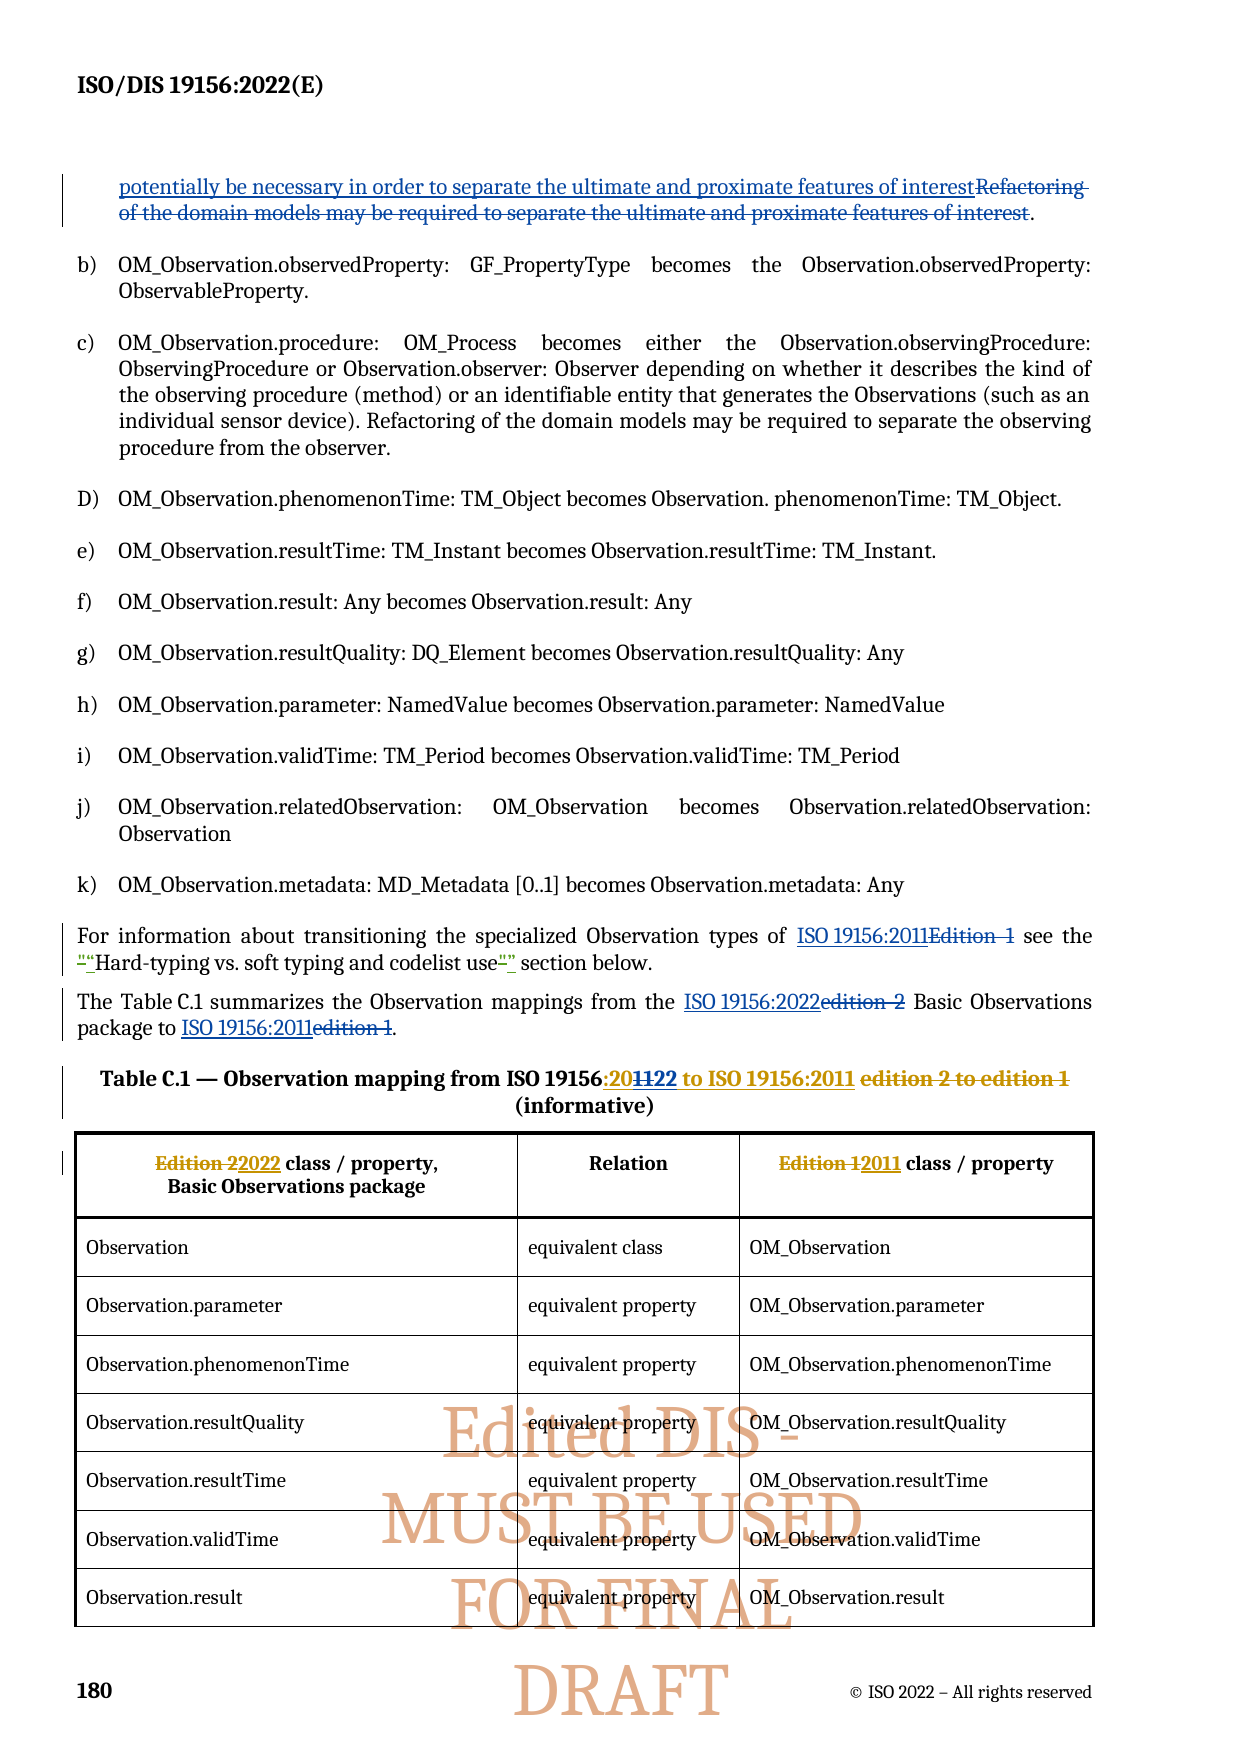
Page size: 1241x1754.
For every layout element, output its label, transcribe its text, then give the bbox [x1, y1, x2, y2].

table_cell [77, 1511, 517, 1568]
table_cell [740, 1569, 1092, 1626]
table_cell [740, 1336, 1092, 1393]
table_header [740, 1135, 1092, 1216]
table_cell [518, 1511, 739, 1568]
list D) OM_Observation.phenomenonTime: TM_Object becomes Observation. phenomenonTime: TM_Object. [77, 486, 1092, 512]
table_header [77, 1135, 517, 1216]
list k) OM_Observation.metadata: MD_Metadata [0..1] becomes Observation.metadata: Any [77, 872, 1092, 898]
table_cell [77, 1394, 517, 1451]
text The Table C.1 summarizes the Observation mappings from the Basic Observations package to . [77, 988, 1092, 1041]
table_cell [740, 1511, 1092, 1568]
list f) OM_Observation.result: Any becomes Observation.result: Any [77, 589, 1092, 615]
list b) OM_Observation.observedProperty: GF_PropertyType becomes the Observation.observedProperty: ObservableProperty. [77, 252, 1092, 304]
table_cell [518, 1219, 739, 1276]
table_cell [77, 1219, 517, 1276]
text For information about transitioning the specialized Observation types of see the Hard-typing vs. soft typing and codelist use section below. [77, 923, 1092, 976]
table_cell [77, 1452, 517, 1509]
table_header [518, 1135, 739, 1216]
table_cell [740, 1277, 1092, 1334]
list e) OM_Observation.resultTime: TM_Instant becomes Observation.resultTime: TM_Instant. [77, 537, 1092, 564]
list h) OM_Observation.parameter: NamedValue becomes Observation.parameter: NamedValue [77, 691, 1092, 718]
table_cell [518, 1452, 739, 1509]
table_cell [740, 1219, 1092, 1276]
list j) OM_Observation.relatedObservation: OM_Observation becomes Observation.relatedObservation: Observation [77, 794, 1092, 847]
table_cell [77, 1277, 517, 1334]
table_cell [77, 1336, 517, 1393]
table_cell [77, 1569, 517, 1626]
list g) OM_Observation.resultQuality: DQ_Element becomes Observation.resultQuality: Any [77, 640, 1092, 666]
list c) OM_Observation.procedure: OM_Process becomes either the Observation.observingProcedure: ObservingProcedure or Observation.observer: Observer depending on whether it describes the kind of the observing procedure (method) or an identifiable entity that generates the Observations (such as an individual sensor device). Refactoring of the domain models may be required to separate the observing procedure from the observer. [77, 329, 1092, 461]
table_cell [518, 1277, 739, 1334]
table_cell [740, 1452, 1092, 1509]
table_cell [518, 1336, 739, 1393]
list i) OM_Observation.validTime: TM_Period becomes Observation.validTime: TM_Period [77, 743, 1092, 769]
title Table C.1 — Observation mapping from ISO 19156 (informative) [77, 1066, 1092, 1119]
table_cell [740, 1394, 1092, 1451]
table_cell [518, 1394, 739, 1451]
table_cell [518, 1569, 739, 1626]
